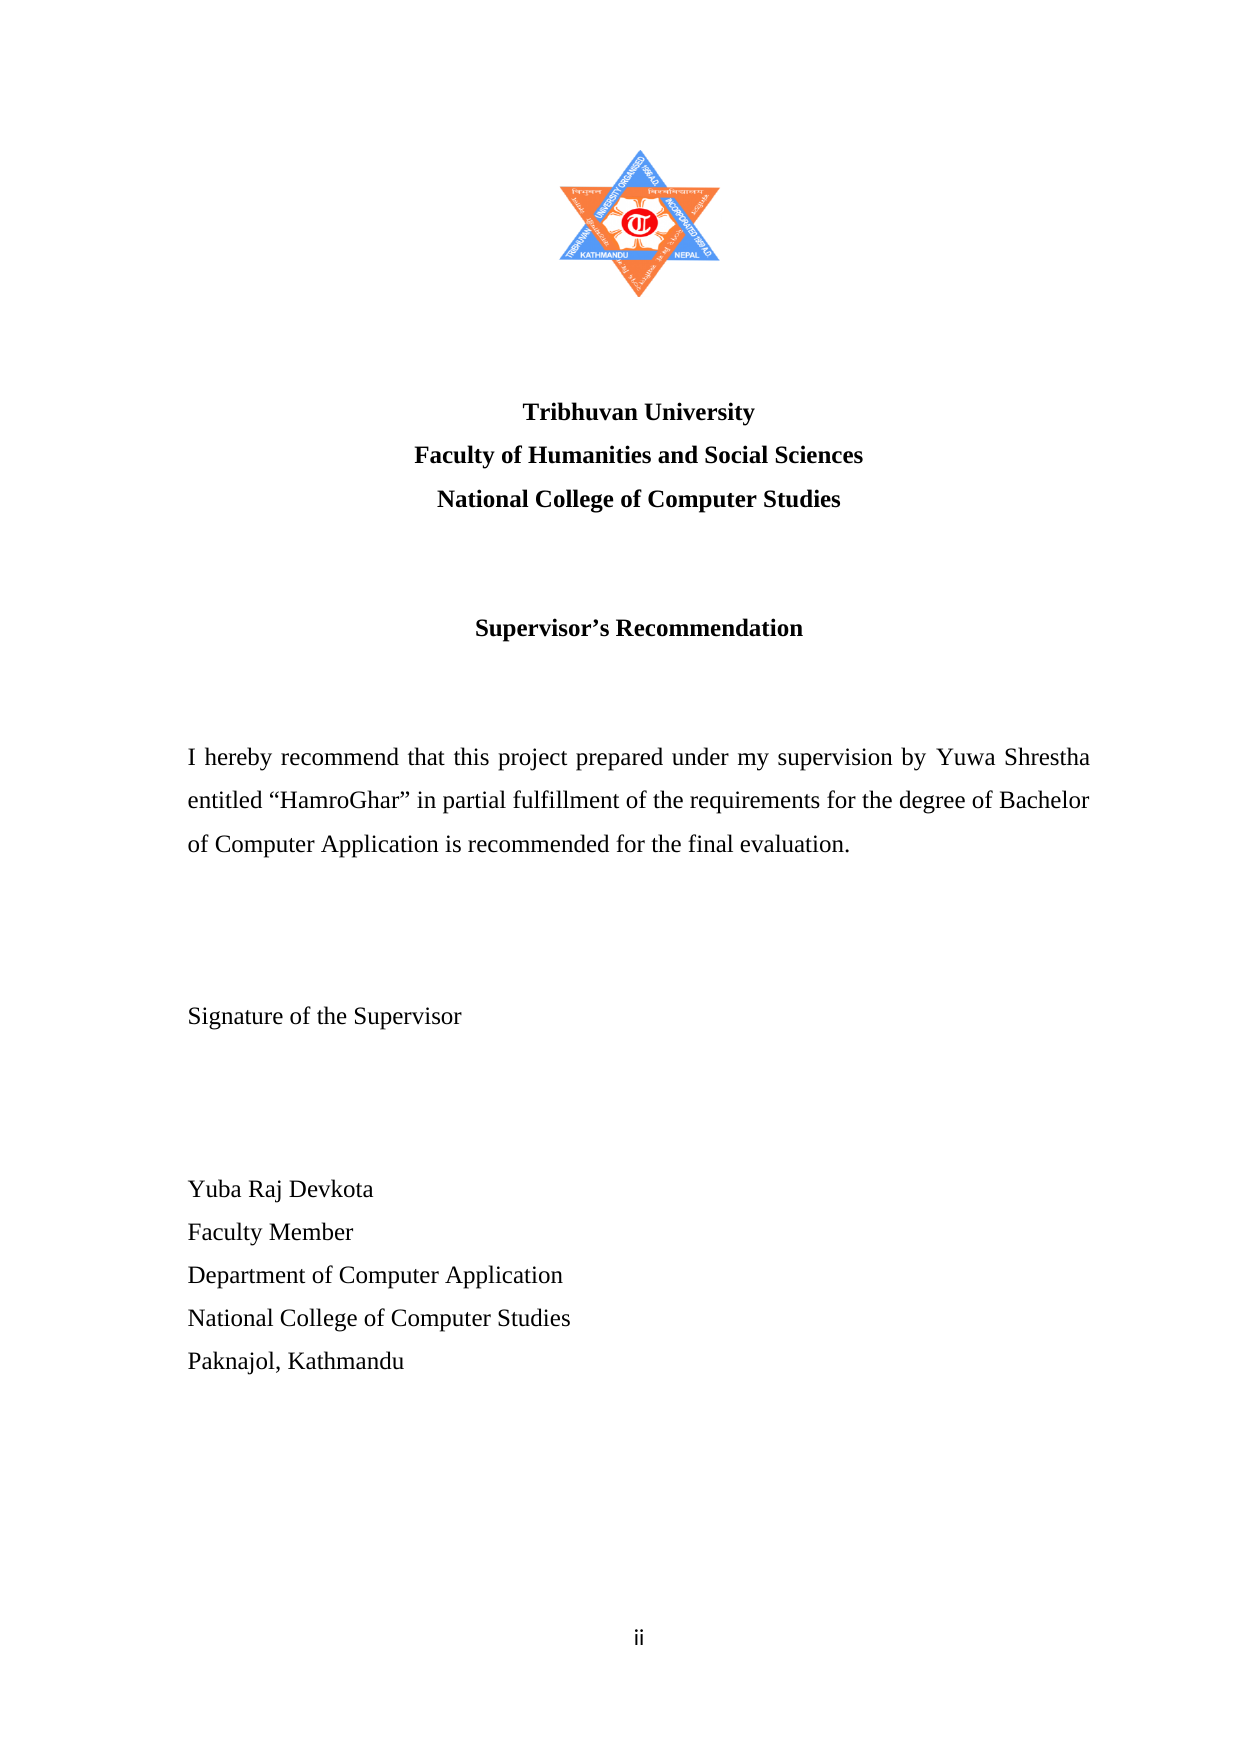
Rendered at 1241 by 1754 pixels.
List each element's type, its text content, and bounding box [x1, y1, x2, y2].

text Supervisor’s Recommendation [187, 613, 1090, 642]
text Faculty of Humanities and Social Sciences [187, 441, 1090, 469]
text National College of Computer Studies [187, 484, 1090, 512]
text Paknajol, Kathmandu [187, 1346, 1090, 1375]
text Tribhuvan University [187, 397, 1090, 426]
text Faculty Member [187, 1217, 1090, 1246]
text I hereby recommend that this project prepared under my supervision by Yuwa Shrestha entitled “HamroGhar” in partial fulfillment of the requirements for the degree of Bachelor of Computer Application is recommended for the final evaluation. [187, 742, 1090, 857]
text Signature of the Supervisor [187, 1001, 1090, 1030]
text Department of Computer Application [187, 1260, 1090, 1289]
text National College of Computer Studies [187, 1303, 1090, 1332]
text Yuba Raj Devkota [187, 1174, 1090, 1202]
picture [556, 150, 722, 297]
